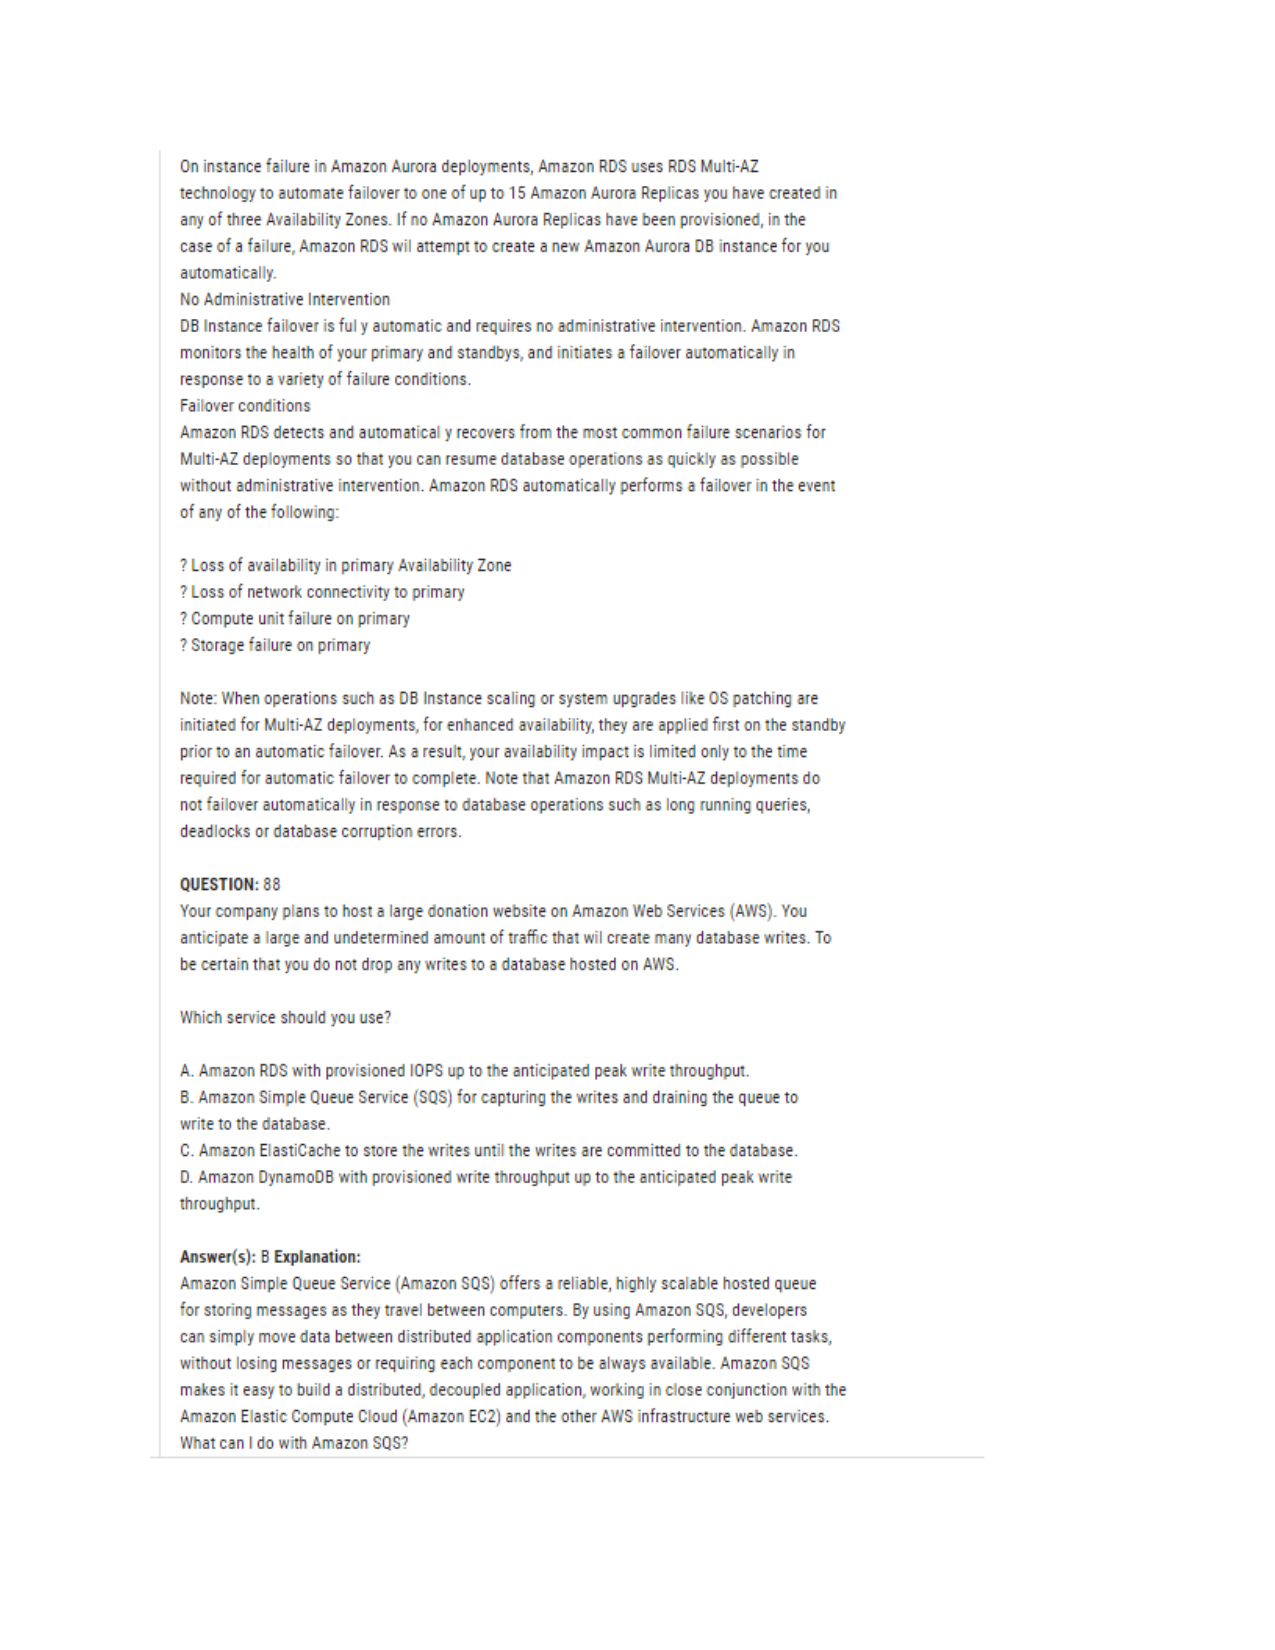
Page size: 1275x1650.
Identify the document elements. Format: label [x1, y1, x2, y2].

picture [150, 150, 985, 1471]
